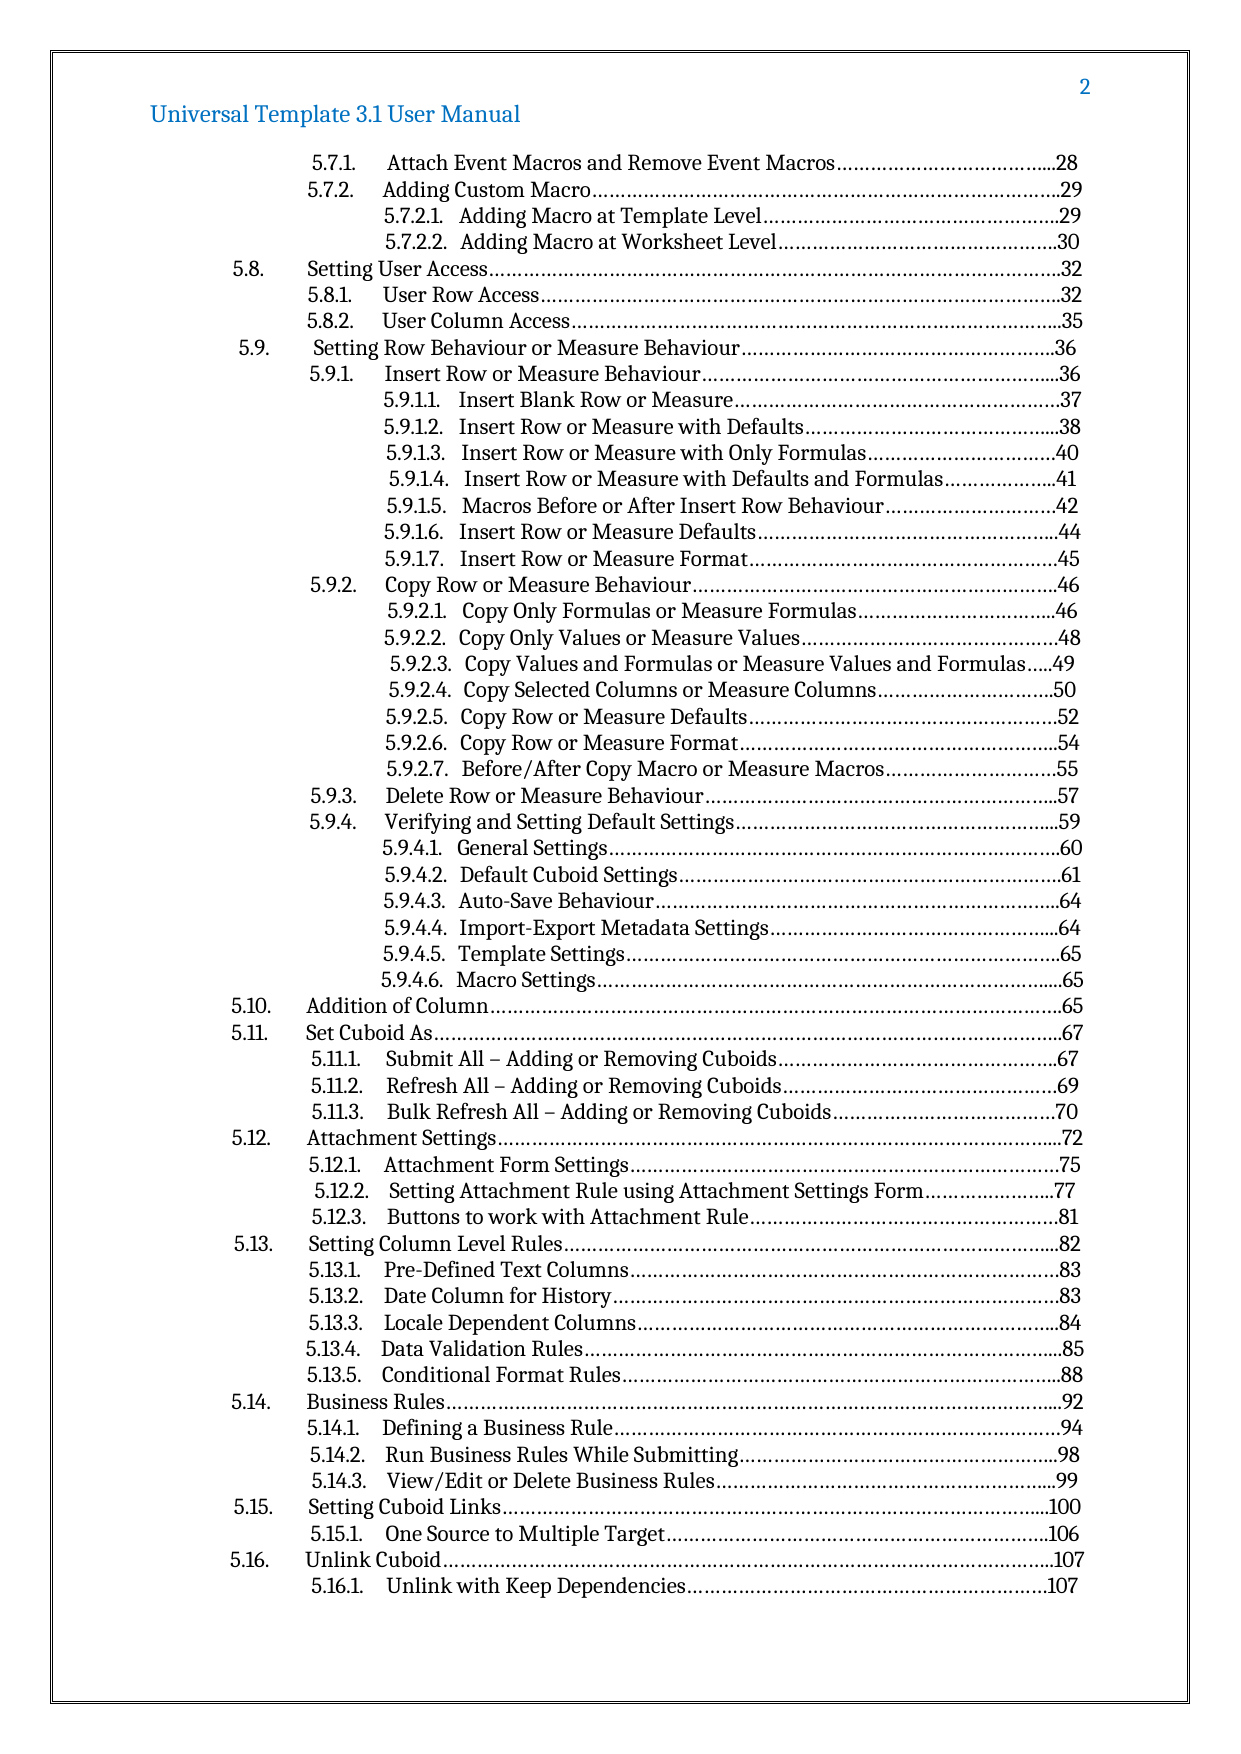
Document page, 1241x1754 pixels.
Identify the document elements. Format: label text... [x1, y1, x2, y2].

text 5.12.1. Attachment Form Settings…………………………………………………………………75 [300, 1151, 1090, 1178]
text 5.9.2.5. Copy Row or Measure Defaults………………………………………………52 [375, 703, 1090, 730]
text 5.8. Setting User Access……………………………………………………………………………………….32 [150, 255, 1090, 282]
text 5.9.2.4. Copy Selected Columns or Measure Columns………………………….50 [375, 677, 1090, 703]
text 5.7.1. Attach Event Macros and Remove Event Macros………………………………...28 [225, 150, 1090, 176]
text 5.9.4. Verifying and Setting Default Settings………………………………………………...59 [225, 809, 1090, 835]
text 5.7.2.2. Adding Macro at Worksheet Level………………………………………….30 [300, 229, 1090, 255]
text 5.16.1. Unlink with Keep Dependencies………………………………………………………107 [300, 1573, 1090, 1599]
text 5.11.3. Bulk Refresh All – Adding or Removing Cuboids…………………………………70 [300, 1099, 1090, 1125]
text 5.8.1. User Row Access……………………………………………………………………………….32 [225, 282, 1090, 308]
text 5.9.2.2. Copy Only Values or Measure Values………………………………………48 [375, 624, 1090, 651]
text 5.9.2.3. Copy Values and Formulas or Measure Values and Formulas…..49 [375, 651, 1090, 677]
text 5.9.1.7. Insert Row or Measure Format………………………………………………45 [375, 545, 1090, 572]
text 5.13.3. Locale Dependent Columns………………………………………………………………..84 [300, 1309, 1090, 1336]
text 5.9. Setting Row Behaviour or Measure Behaviour……………………………………………….36 [150, 334, 1090, 361]
text 5.8.2. User Column Access…………………………………………………………………………..35 [225, 308, 1090, 334]
text 5.9.1.4. Insert Row or Measure with Defaults and Formulas………………..41 [375, 466, 1090, 493]
text 5.9.4.1. General Settings…………………………………………………………………….60 [375, 835, 1090, 862]
text 5.9.1. Insert Row or Measure Behaviour……………………………………………………...36 [225, 361, 1090, 387]
text 5.14.1. Defining a Business Rule……………………………………………………………………94 [300, 1415, 1090, 1441]
text 5.12. Attachment Settings……………………………………………………………………………………...72 [150, 1125, 1090, 1151]
text 5.9.2.7. Before/After Copy Macro or Measure Macros…………………………55 [375, 756, 1090, 782]
text 5.9.4.4. Import-Export Metadata Settings…………………………………………...64 [375, 914, 1090, 941]
text 5.16. Unlink Cuboid……………………………………………………………………………………………..107 [150, 1547, 1090, 1573]
text 5.13.1. Pre-Defined Text Columns…………………………………………………………………83 [300, 1257, 1090, 1283]
text 5.7.2.1. Adding Macro at Template Level…………………………………………….29 [300, 203, 1090, 229]
text 5.13.5. Conditional Format Rules…………………………………………………………………..88 [300, 1362, 1090, 1389]
text 5.9.3. Delete Row or Measure Behaviour……………………………………………………..57 [225, 782, 1090, 809]
text 5.12.3. Buttons to work with Attachment Rule………………………………………………81 [300, 1204, 1090, 1231]
text 5.7.2. Adding Custom Macro……………………………………………………………………….29 [225, 176, 1090, 203]
text 5.9.2.6. Copy Row or Measure Format………………………………………………..54 [375, 730, 1090, 756]
text 5.13. Setting Column Level Rules…………………………………………………………………………...82 [150, 1231, 1090, 1257]
text 5.9.2.1. Copy Only Formulas or Measure Formulas……………………………..46 [375, 598, 1090, 624]
text 5.11. Set Cuboid As………………………………………………………………………………………………..67 [150, 1020, 1090, 1046]
text 5.10. Addition of Column……………………………………………………………………………………….65 [150, 993, 1090, 1020]
text 5.9.1.2. Insert Row or Measure with Defaults……………………………………...38 [300, 413, 1090, 440]
text 5.9.2. Copy Row or Measure Behaviour……………………………………………………….46 [225, 572, 1090, 598]
text 5.9.1.1. Insert Blank Row or Measure…………………………………………………37 [300, 387, 1090, 413]
text 5.9.1.5. Macros Before or After Insert Row Behaviour…………………………42 [375, 493, 1090, 519]
text 5.9.4.2. Default Cuboid Settings………………………………………………………….61 [375, 862, 1090, 888]
text 5.14.3. View/Edit or Delete Business Rules…………………………………………………...99 [300, 1468, 1090, 1494]
text 5.9.1.3. Insert Row or Measure with Only Formulas……………………………40 [300, 440, 1090, 466]
text 5.9.1.6. Insert Row or Measure Defaults……………………………………………..44 [375, 519, 1090, 545]
text 5.11.2. Refresh All – Adding or Removing Cuboids…………………………………………69 [300, 1072, 1090, 1099]
text 5.14.2. Run Business Rules While Submitting………………………………………………..98 [300, 1441, 1090, 1468]
text 5.9.4.6. Macro Settings……………………………………………………………………....65 [375, 967, 1090, 993]
text 5.15. Setting Cuboid Links…………………………………………………………………………………...100 [150, 1494, 1090, 1520]
text 5.9.4.3. Auto-Save Behaviour……………………………………………………………..64 [375, 888, 1090, 914]
text 5.14. Business Rules……………………………………………………………………………………………...92 [150, 1389, 1090, 1415]
text 5.9.4.5. Template Settings………………………………………………………………….65 [375, 941, 1090, 967]
text 5.12.2. Setting Attachment Rule using Attachment Settings Form…………………..77 [300, 1178, 1090, 1204]
text 5.13.4. Data Validation Rules………………………………………………………………………...85 [300, 1336, 1090, 1362]
text 5.13.2. Date Column for History……………………………………………………………………83 [300, 1283, 1090, 1309]
text 5.11.1. Submit All – Adding or Removing Cuboids………………………………………….67 [300, 1046, 1090, 1072]
text 5.15.1. One Source to Multiple Target………………………………………………………….106 [225, 1520, 1090, 1547]
